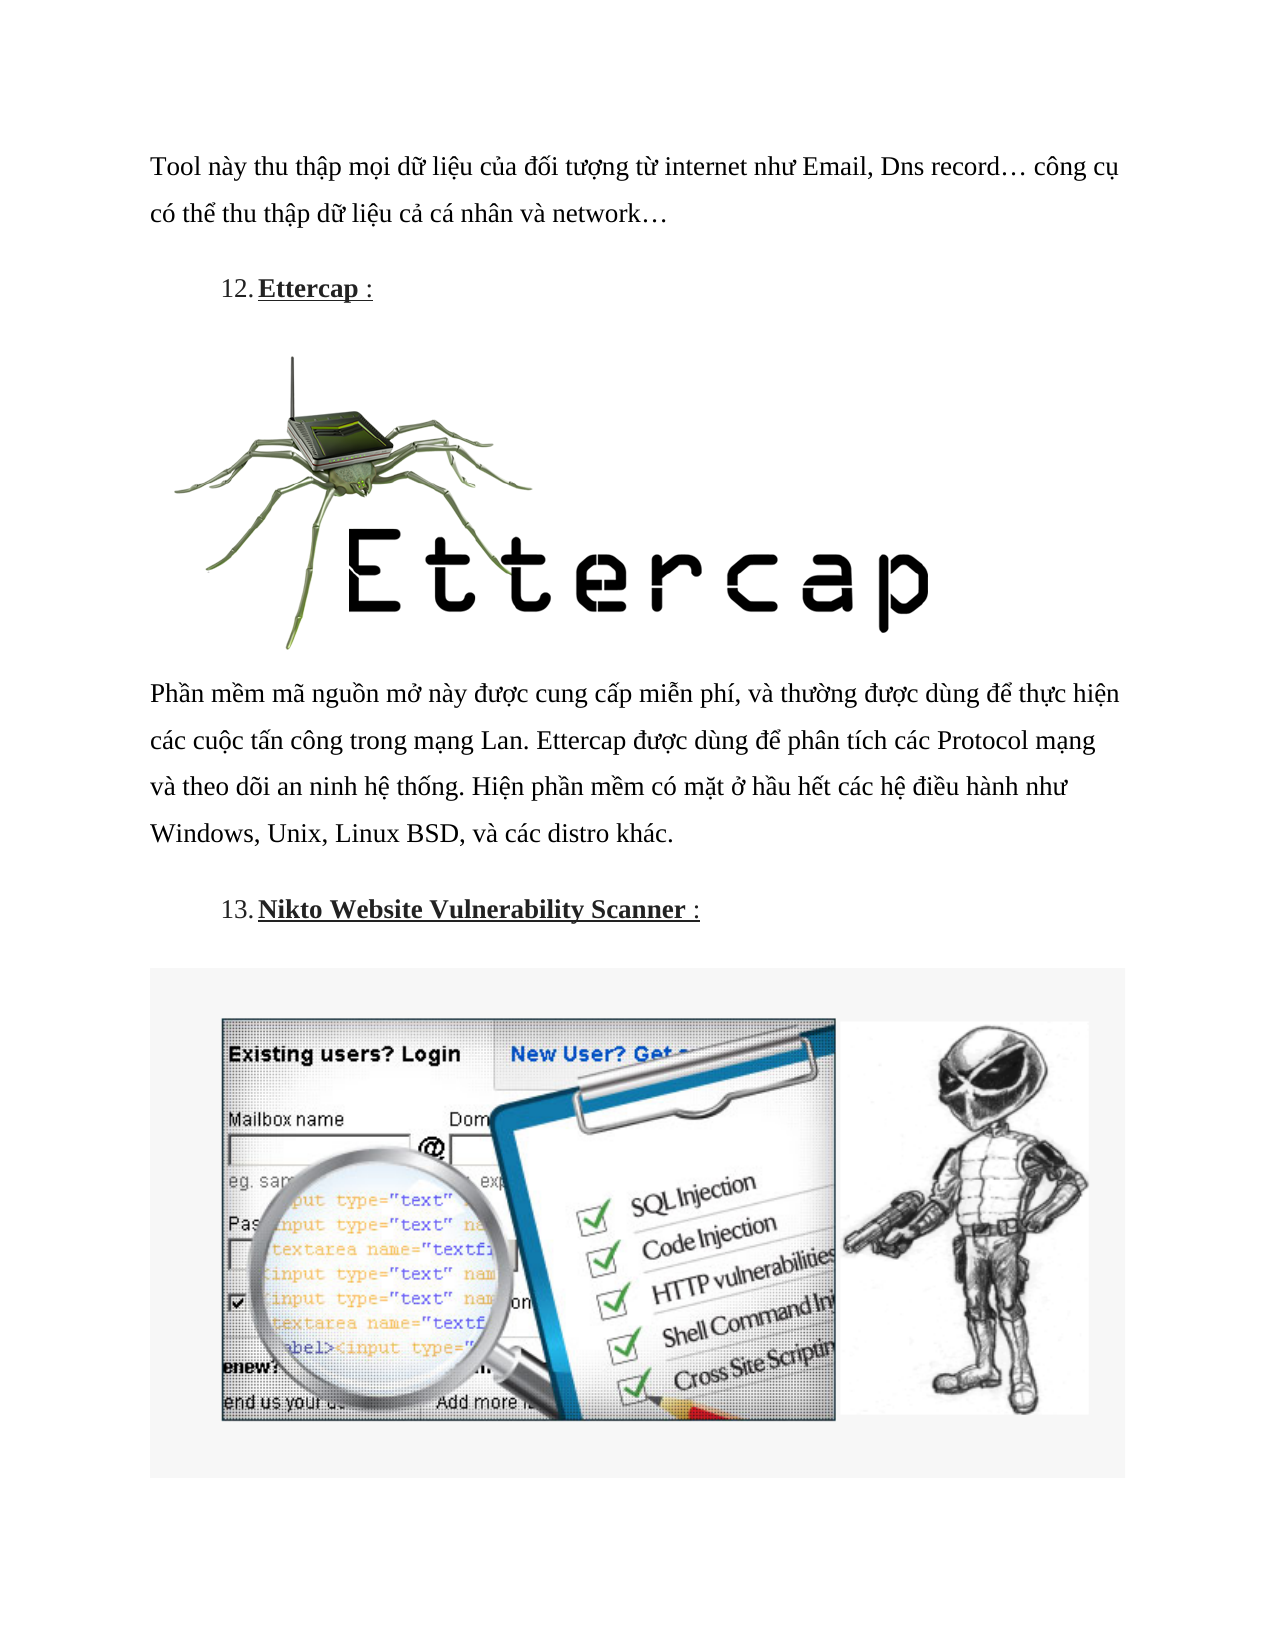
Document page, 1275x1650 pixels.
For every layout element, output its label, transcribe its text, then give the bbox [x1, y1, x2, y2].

picture [150, 348, 1125, 664]
list Nikto Website Vulnerability Scanner : [220, 893, 1125, 924]
text Tool này thu thập mọi dữ liệu của đối tượng từ internet như Email, Dns record… công cụ có thể thu thập dữ liệu cả cá nhân và network… [150, 150, 1125, 228]
picture [150, 968, 1125, 1478]
list Ettercap : [220, 272, 1125, 304]
text Phần mềm mã nguồn mở này được cung cấp miễn phí, và thường được dùng để thực hiện các cuộc tấn công trong mạng Lan. Ettercap được dùng để phân tích các Protocol mạng và theo dõi an ninh hệ thống. Hiện phần mềm có mặt ở hầu hết các hệ điều hành như Windows, Unix, Linux BSD, và các distro khác. [150, 677, 1125, 848]
